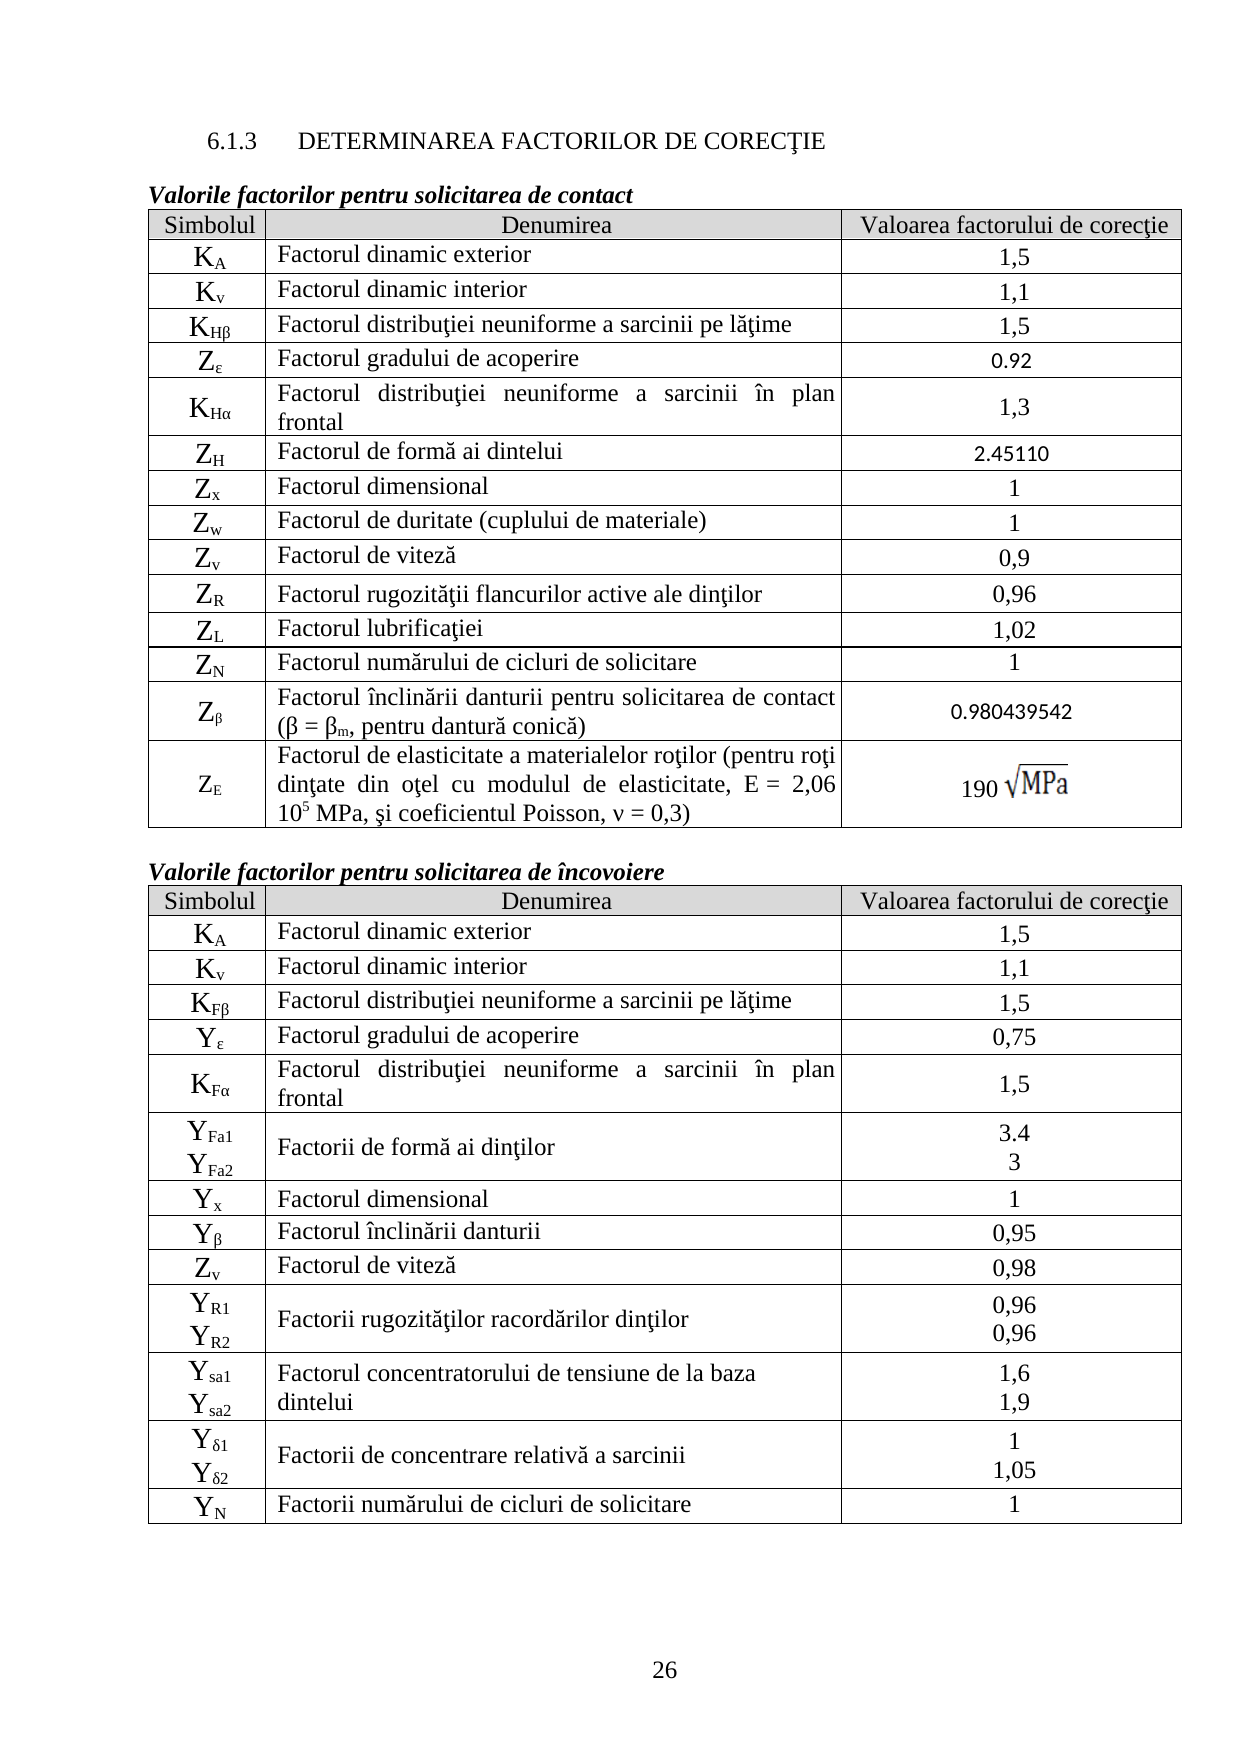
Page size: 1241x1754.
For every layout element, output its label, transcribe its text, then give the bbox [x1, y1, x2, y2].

table_cell ZR [149, 575, 265, 612]
table_cell 3.4 3 [842, 1113, 1181, 1180]
table_cell ZH [149, 436, 265, 470]
table_cell Factorul distribuţiei neuniforme a sarcinii în plan frontal [266, 1055, 841, 1112]
table_cell Factorul dimensional [266, 471, 841, 504]
table_cell Zx [149, 471, 265, 504]
table_cell KA [149, 240, 265, 273]
table_header Denumirea [266, 886, 841, 915]
table_cell Factorul înclinării danturii pentru solicitarea de contact (β = βm, pentru dantură conică) [586, 682, 841, 739]
table_cell Zε [149, 343, 265, 377]
table_cell KHα [149, 378, 265, 435]
table_cell 2.45110 [842, 436, 1181, 470]
table_cell 1,5 [842, 916, 1181, 950]
table_cell 0,9 [842, 540, 1181, 574]
table_cell 0,95 [842, 1216, 1181, 1249]
table_cell Factorul lubrificaţiei [266, 613, 841, 646]
table_cell 1,5 [842, 1055, 1181, 1112]
table_cell 0,96 [842, 575, 1181, 612]
table_cell 0.92 [842, 343, 1181, 377]
table_cell 1,1 [842, 274, 1181, 308]
table_cell Factorul gradului de acoperire [266, 1020, 841, 1053]
table_cell Factorul distribuţiei neuniforme a sarcinii în plan frontal [266, 378, 841, 435]
table_cell Factorii de formă ai dinţilor [266, 1113, 841, 1180]
table_cell ZL [149, 613, 265, 646]
table_cell Factorul de duritate (cuplului de materiale) [266, 506, 841, 539]
table_cell Zv [149, 1250, 265, 1284]
table_cell 0,98 [842, 1250, 1181, 1284]
table_cell 1,6 1,9 [842, 1353, 1181, 1420]
table_cell Factorul rugozităţii flancurilor active ale dinţilor [266, 575, 841, 612]
table_cell 1,02 [842, 613, 1181, 646]
table_cell 0.980439542 [842, 682, 1181, 739]
table_cell Factorul distribuţiei neuniforme a sarcinii pe lăţime [266, 309, 841, 342]
table_cell Zβ [149, 682, 265, 739]
table_header Denumirea [266, 210, 841, 238]
table_cell Factorul dinamic exterior [266, 240, 841, 273]
table_cell 1 [842, 1489, 1181, 1523]
table_cell 190 [842, 741, 1181, 827]
table_cell Factorul de viteză [266, 540, 841, 574]
table_header Simbolul [149, 886, 265, 915]
table_cell Yε [149, 1020, 265, 1053]
table_header Valoarea factorului de corecţie [842, 886, 1181, 915]
table_cell ZE [149, 741, 265, 827]
table_cell KHβ [149, 309, 265, 342]
table_cell Zv [149, 540, 265, 574]
table_cell Factorul de formă ai dintelui [266, 436, 841, 470]
table_cell YR1 YR2 [149, 1285, 265, 1352]
table_cell Factorul dinamic interior [266, 274, 841, 308]
table_cell 1 [842, 471, 1181, 504]
table_cell KA [149, 916, 265, 950]
table_cell Factorul dinamic interior [266, 951, 841, 984]
text Valorile factorilor pentru solicitarea de încovoiere [148, 857, 1187, 885]
table_cell Factorul de elasticitate a materialelor roţilor (pentru roţi dinţate din oţel cu modulul de elasticitate, E = 2,06 105 MPa, şi coeficientul Poisson, ν = 0,3) [690, 741, 841, 827]
table_cell Factorii numărului de cicluri de solicitare [266, 1489, 841, 1523]
table_cell 0,75 [842, 1020, 1181, 1053]
table_header Valoarea factorului de corecţie [842, 210, 1181, 238]
table_cell Ysa1 Ysa2 [149, 1353, 265, 1420]
table_cell Factorul concentratorului de tensiune de la baza dintelui [266, 1353, 841, 1420]
table_cell Factorul de viteză [266, 1250, 841, 1284]
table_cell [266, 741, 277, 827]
table_cell YFa1 YFa2 [149, 1113, 265, 1180]
text Valorile factorilor pentru solicitarea de contact [148, 180, 1187, 209]
picture [1004, 764, 1068, 798]
table_cell Yx [149, 1181, 265, 1215]
table_cell 1,3 [842, 378, 1181, 435]
table_cell Factorul dimensional [266, 1181, 841, 1215]
table_cell Zw [149, 506, 265, 539]
table_cell 1,1 [842, 951, 1181, 984]
table_cell 1 [842, 506, 1181, 539]
table_header Simbolul [149, 210, 265, 238]
table_cell Yδ1 Yδ2 [149, 1421, 265, 1488]
table_cell Factorul distribuţiei neuniforme a sarcinii pe lăţime [266, 985, 841, 1019]
table_cell YN [149, 1489, 265, 1523]
table_cell Factorii de concentrare relativă a sarcinii [266, 1421, 841, 1488]
table_cell Factorul numărului de cicluri de solicitare [266, 648, 841, 681]
table_cell Kv [149, 951, 265, 984]
table_cell 0,96 0,96 [842, 1285, 1181, 1352]
table_cell Kv [149, 274, 265, 308]
table_cell Factorul dinamic exterior [266, 916, 841, 950]
table_cell ZN [149, 648, 265, 681]
list DETERMINAREA FACTORILOR DE CORECŢIE [207, 126, 1181, 155]
table_cell 1,5 [842, 309, 1181, 342]
table_cell 1,5 [842, 240, 1181, 273]
table_cell 1 [842, 1181, 1181, 1215]
table_cell Factorul înclinării danturii [266, 1216, 841, 1249]
table_cell 1 [842, 648, 1181, 681]
table_cell KFα [149, 1055, 265, 1112]
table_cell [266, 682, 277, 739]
table_cell KFβ [149, 985, 265, 1019]
table_cell Factorii rugozităţilor racordărilor dinţilor [266, 1285, 841, 1352]
table_cell 1,5 [842, 985, 1181, 1019]
table_cell Factorul gradului de acoperire [266, 343, 841, 377]
table_cell Yβ [149, 1216, 265, 1249]
table_cell 1 1,05 [842, 1421, 1181, 1488]
